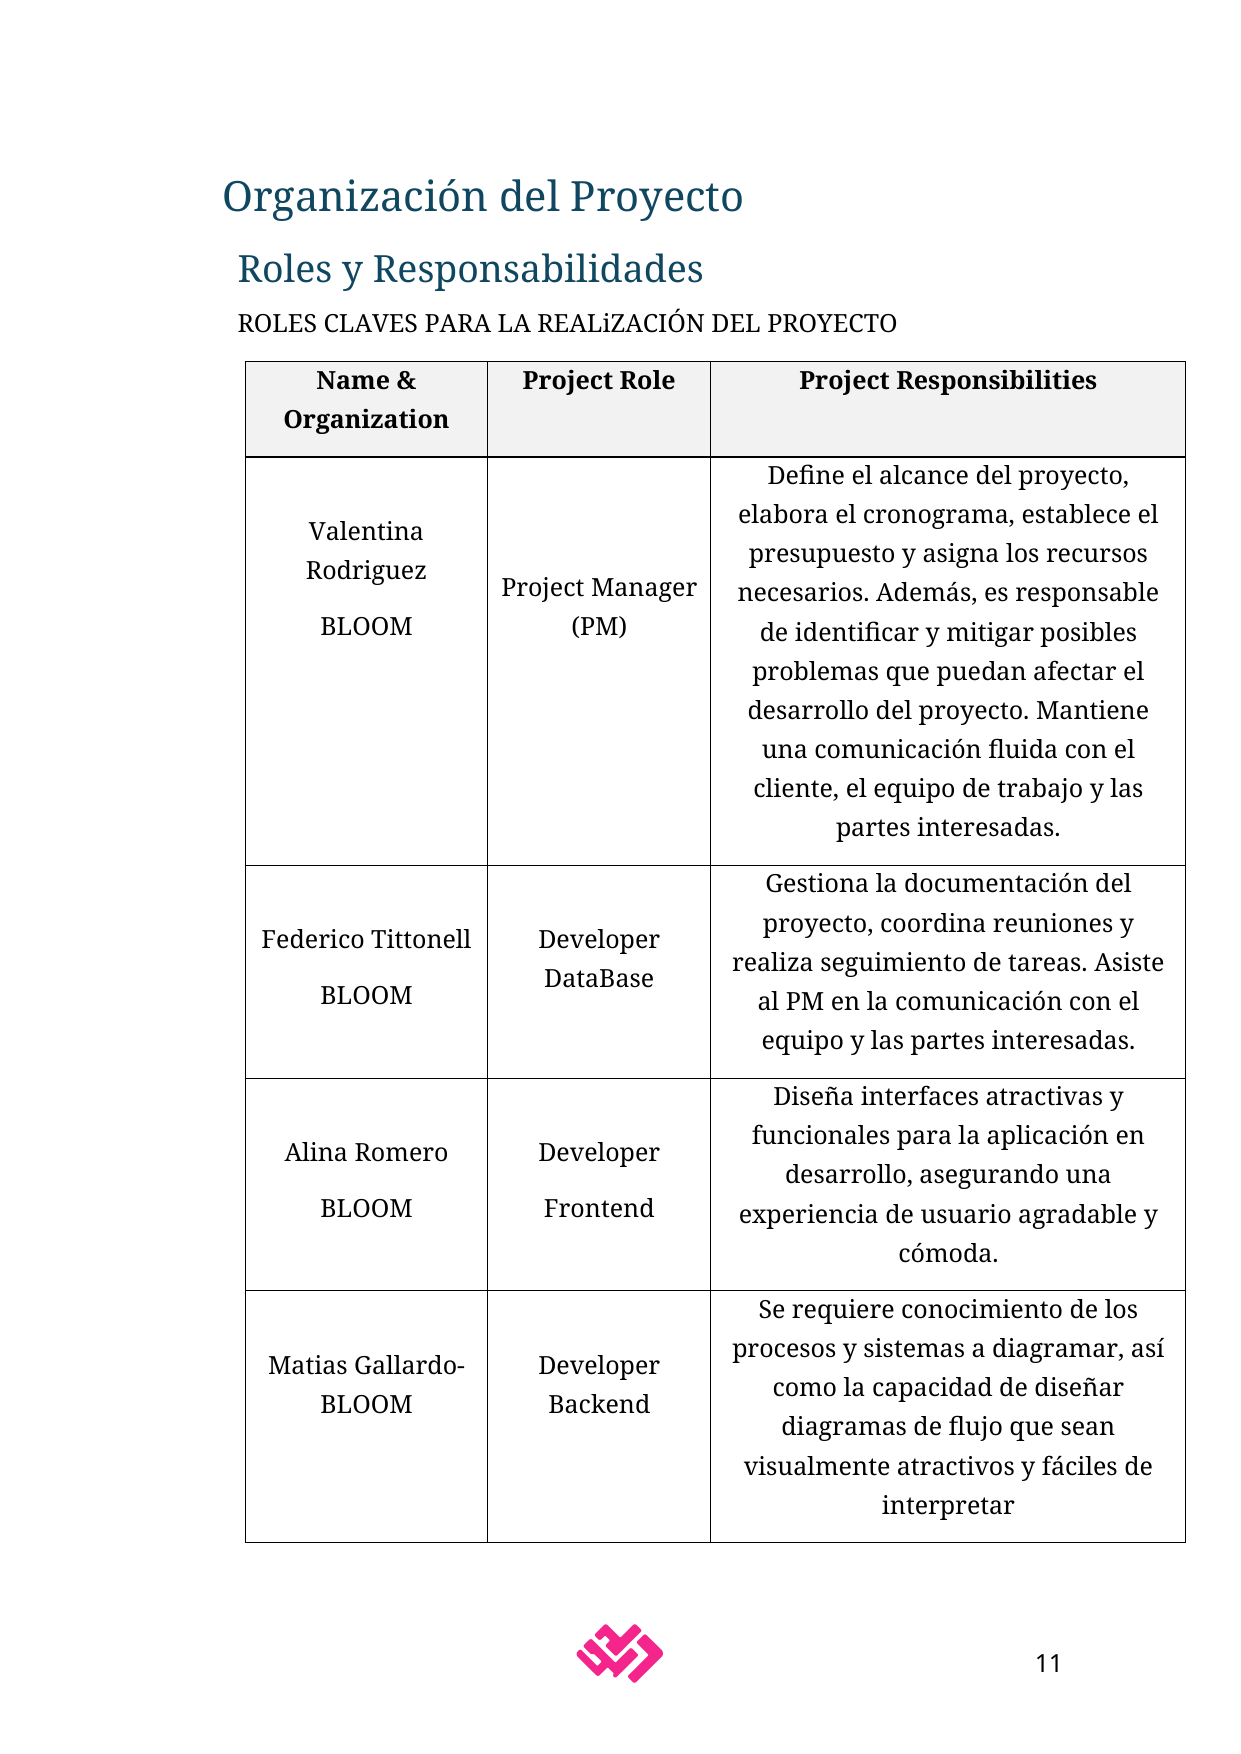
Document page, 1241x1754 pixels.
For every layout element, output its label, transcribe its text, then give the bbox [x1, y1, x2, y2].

table_cell Federico Tittonell BLOOM [246, 866, 487, 1078]
table_cell Developer Backend [488, 1291, 710, 1542]
picture [556, 1593, 684, 1720]
table_header Name & Organization [246, 362, 487, 456]
table_cell Gestiona la documentación del proyecto, coordina reuniones y realiza seguimiento de tareas. Asiste al PM en la comunicación con el equipo y las partes interesadas. [711, 866, 1185, 1078]
text ROLES CLAVES PARA LA REALiZACIÓN DEL PROYECTO [177, 305, 1063, 339]
table_cell Matias Gallardo- BLOOM [246, 1291, 487, 1542]
table_header Project Responsibilities [711, 362, 1185, 456]
table_cell Se requiere conocimiento de los procesos y sistemas a diagramar, así como la capacidad de diseñar diagramas de flujo que sean visualmente atractivos y fáciles de interpretar [711, 1291, 1185, 1542]
table_header Project Role [488, 362, 710, 456]
table_cell Diseña interfaces atractivas y funcionales para la aplicación en desarrollo, asegurando una experiencia de usuario agradable y cómoda. [711, 1079, 1185, 1290]
table_cell Developer DataBase [488, 866, 710, 1078]
table_cell Project Manager (PM) [488, 458, 710, 865]
table_cell Developer Frontend [488, 1079, 710, 1290]
subtitle Organización del Proyecto [222, 166, 1063, 223]
table_cell Valentina Rodriguez BLOOM [246, 458, 487, 865]
table_cell Alina Romero BLOOM [246, 1079, 487, 1290]
subtitle Roles y Responsabilidades [237, 242, 1063, 293]
table_cell Define el alcance del proyecto, elabora el cronograma, establece el presupuesto y asigna los recursos necesarios. Además, es responsable de identificar y mitigar posibles problemas que puedan afectar el desarrollo del proyecto. Mantiene una comunicación fluida con el cliente, el equipo de trabajo y las partes interesadas. [711, 458, 1185, 865]
